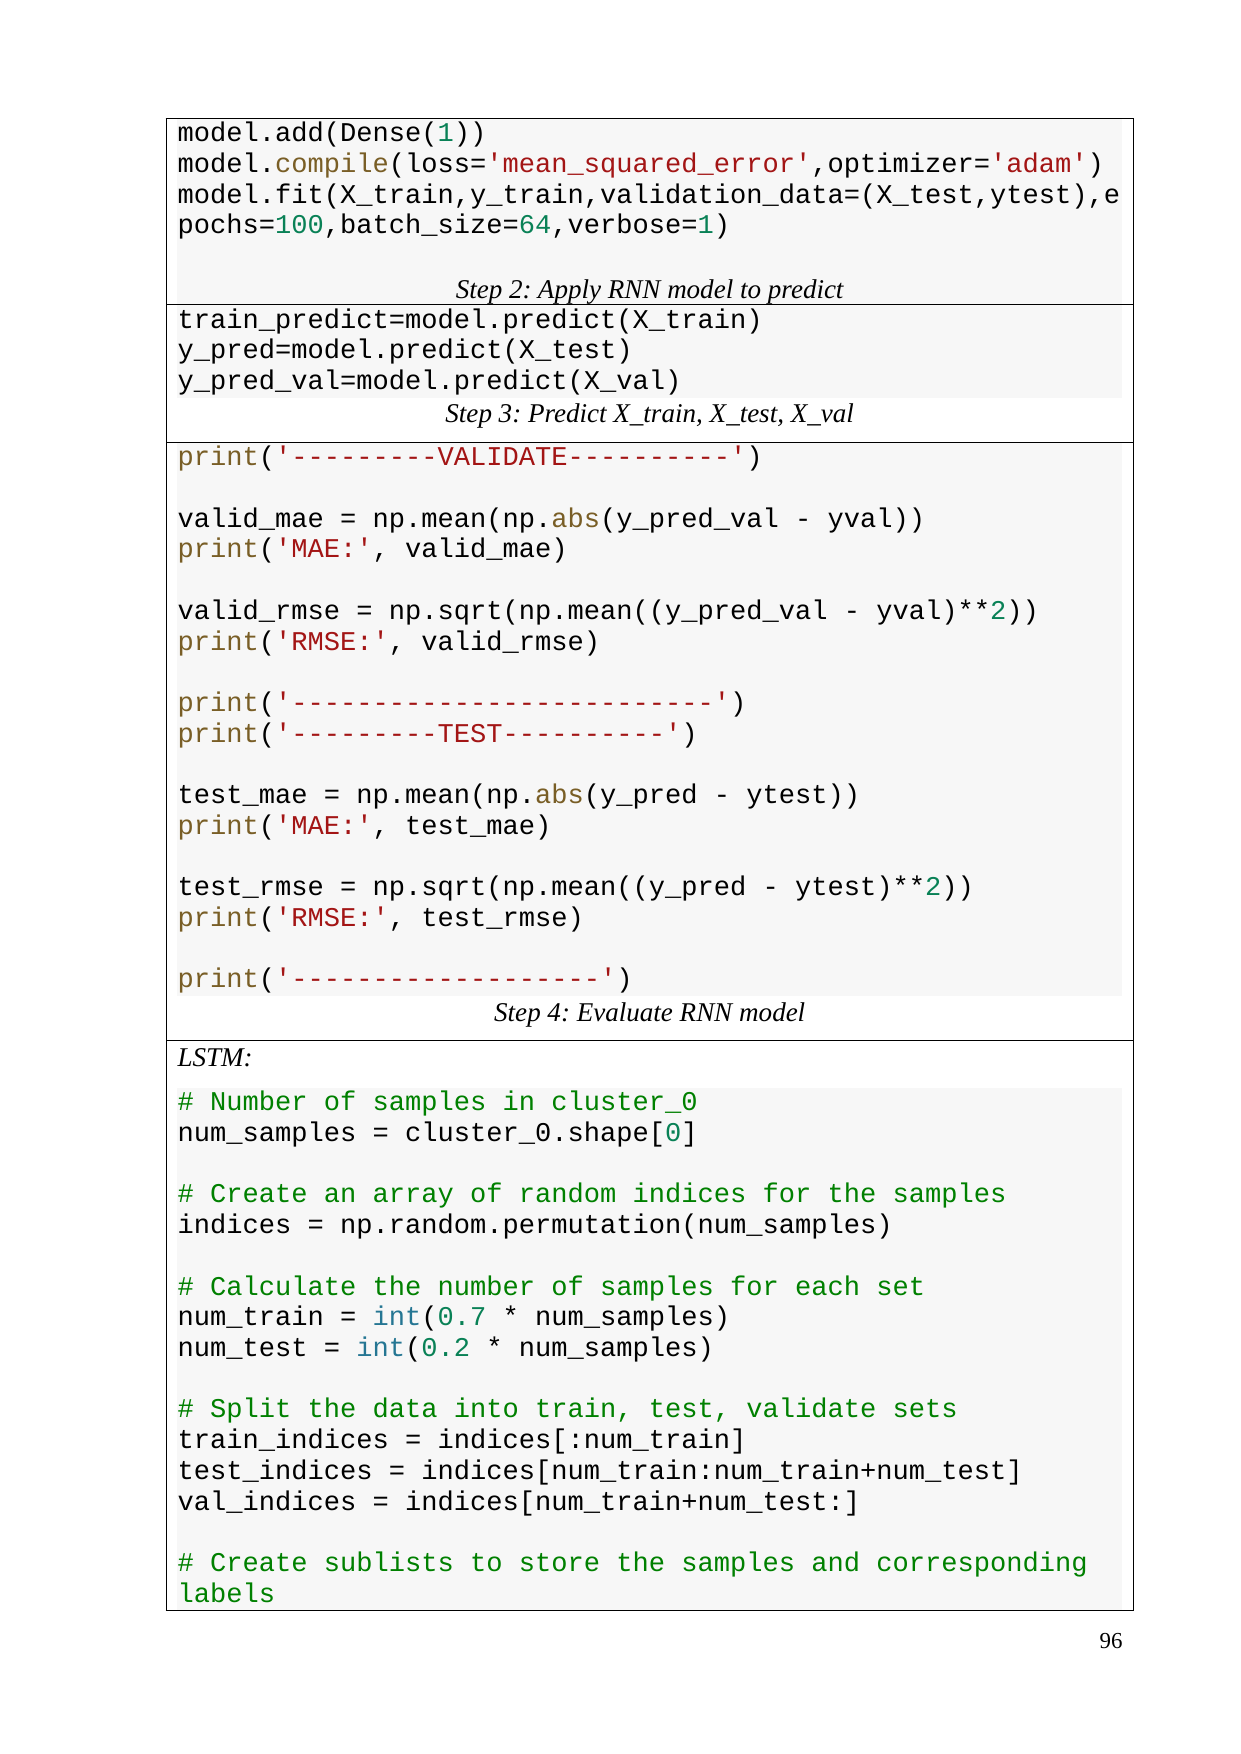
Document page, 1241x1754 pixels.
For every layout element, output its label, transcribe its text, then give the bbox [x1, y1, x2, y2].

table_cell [167, 1041, 1133, 1610]
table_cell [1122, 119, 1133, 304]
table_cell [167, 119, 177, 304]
table_cell train_predict=model.predict(X_train) y_pred=model.predict(X_test) y_pred_val=model.predict(X_val) Step 3: Predict X_train, X_test, X_val [167, 305, 1133, 442]
table_cell print('---------VALIDATE----------') valid_mae = np.mean(np.abs(y_pred_val - yval)) print('MAE:', valid_mae) valid_rmse = np.sqrt(np.mean((y_pred_val - yval)**2)) print('RMSE:', valid_rmse) print('--------------------------') print('---------TEST----------') test_mae = np.mean(np.abs(y_pred - ytest)) print('MAE:', test_mae) test_rmse = np.sqrt(np.mean((y_pred - ytest)**2)) print('RMSE:', test_rmse) print('-------------------') Step 4: Evaluate RNN model [167, 443, 1133, 1040]
